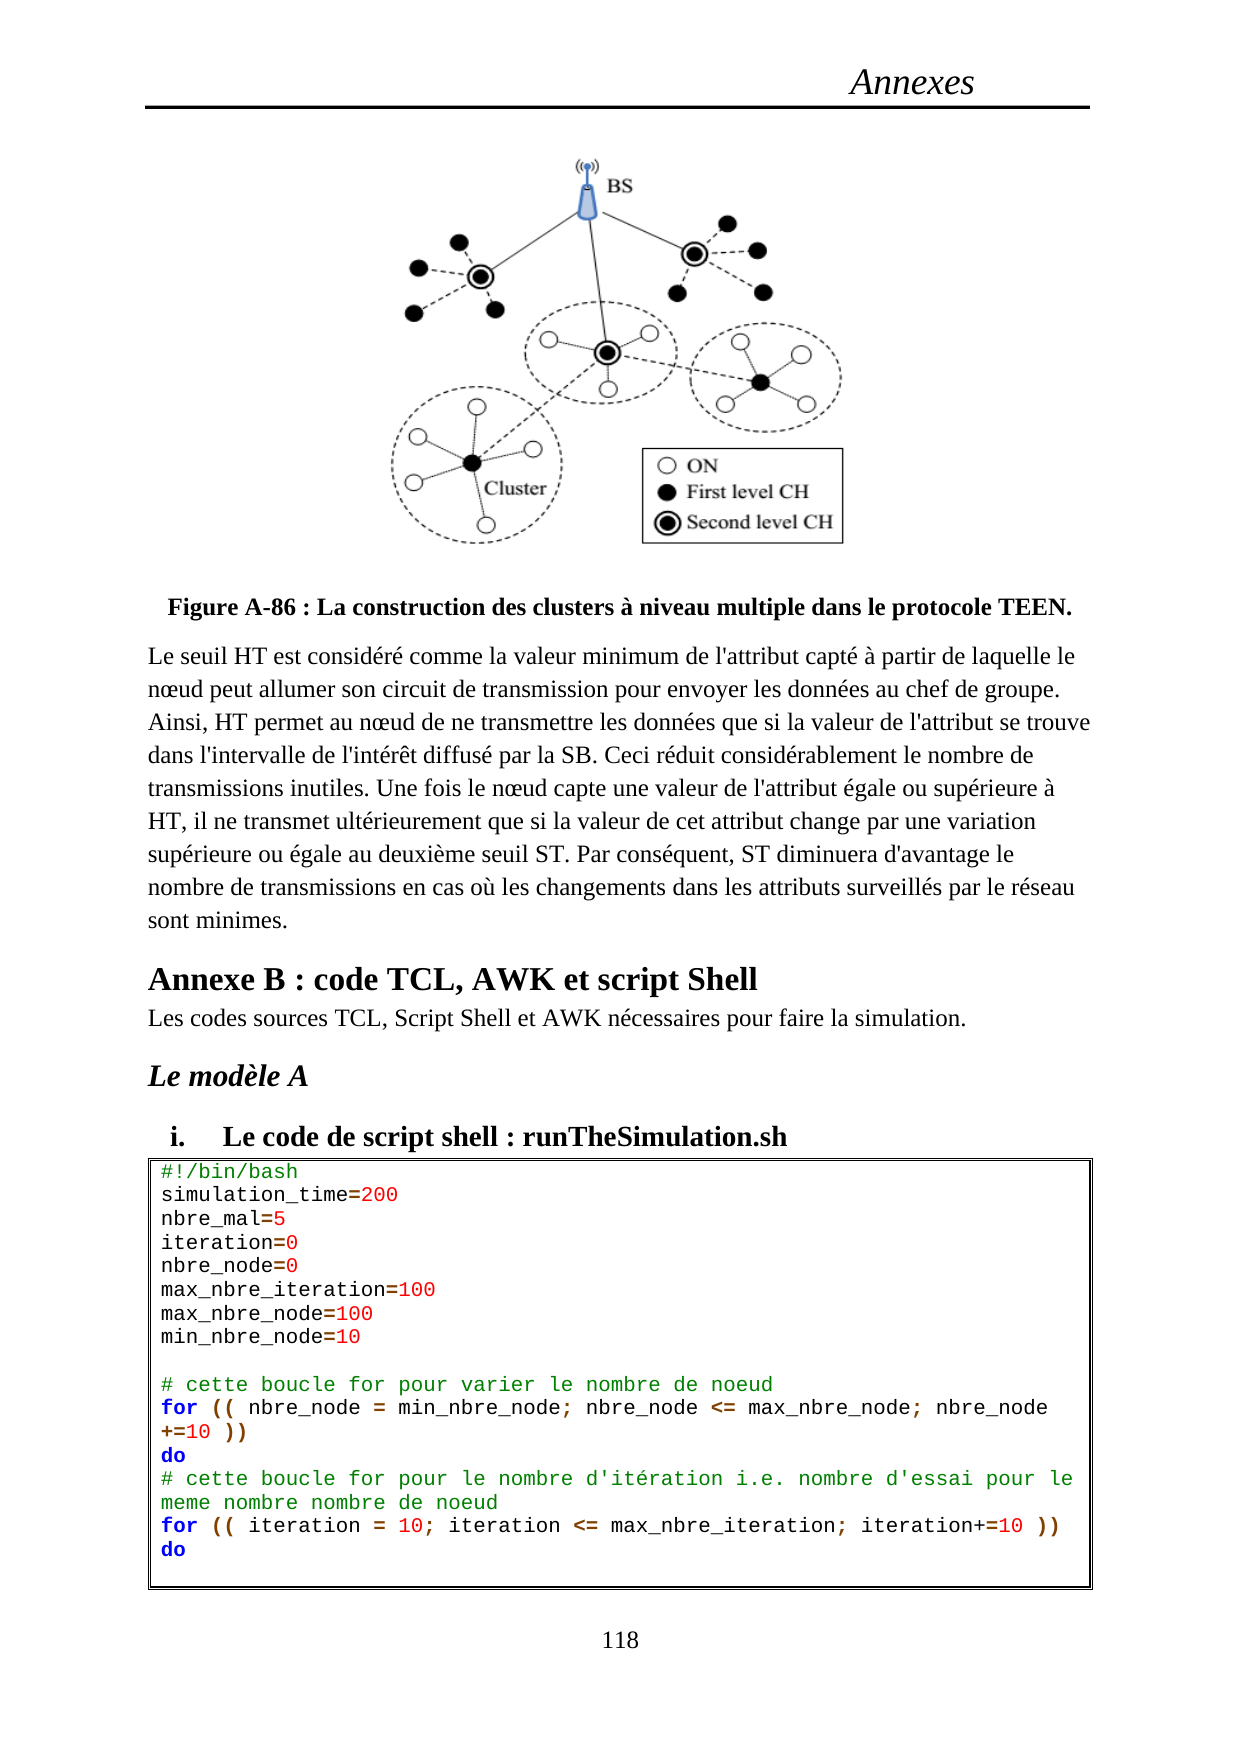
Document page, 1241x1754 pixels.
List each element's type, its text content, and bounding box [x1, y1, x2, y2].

subtitle Annexe B : code TCL, AWK et script Shell [148, 959, 1092, 997]
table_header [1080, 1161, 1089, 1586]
subtitle Le modèle A [148, 1057, 1092, 1093]
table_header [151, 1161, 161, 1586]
picture [288, 147, 953, 588]
subtitle Le code de script shell : runTheSimulation.sh [185, 1119, 1092, 1153]
text Le seuil HT est considéré comme la valeur minimum de l'attribut capté à partir de laquelle le nœud peut allumer son circuit de transmission pour envoyer les données au chef de groupe. Ainsi, HT permet au nœud de ne transmettre les données que si la valeur de l'attribut se trouve dans l'intervalle de l'intérêt diffusé par la SB. Ceci réduit considérablement le nombre de transmissions inutiles. Une fois le nœud capte une valeur de l'attribut égale ou supérieure à HT, il ne transmet ultérieurement que si la valeur de cet attribut change par une variation supérieure ou égale au deuxième seuil ST. Par conséquent, ST diminuera d'avantage le nombre de transmissions en cas où les changements dans les attributs surveillés par le réseau sont minimes. [148, 641, 1092, 934]
text Les codes sources TCL, Script Shell et AWK nécessaires pour faire la simulation. [148, 1003, 1092, 1032]
